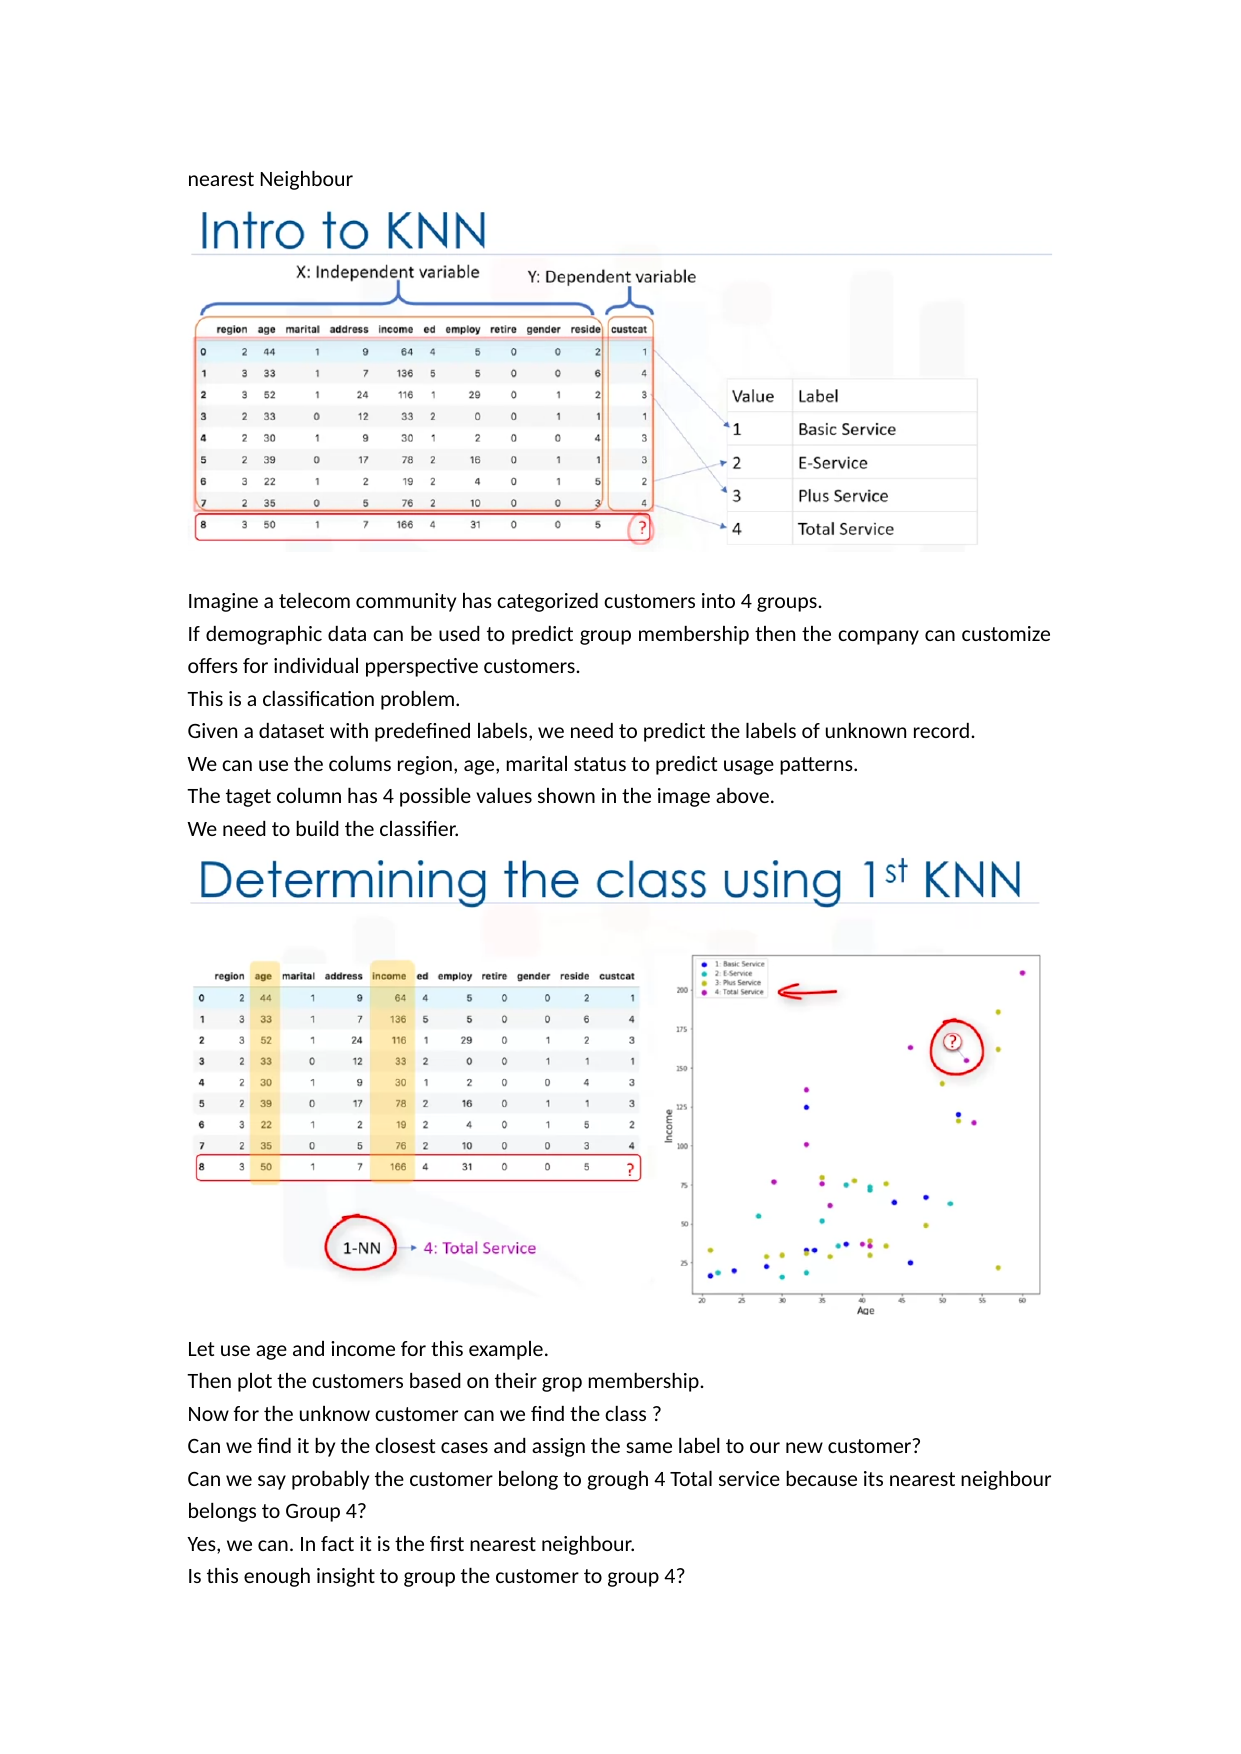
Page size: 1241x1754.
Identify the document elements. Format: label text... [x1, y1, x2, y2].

text We need to build the classifier. [187, 812, 1053, 844]
text Yes, we can. In fact it is the first nearest neighbour. [187, 1527, 1053, 1559]
picture [187, 844, 1053, 1315]
text Can we find it by the closest cases and assign the same label to our new customer? [187, 1429, 1053, 1462]
text Let use age and income for this example. [187, 1332, 1053, 1364]
text Then plot the customers based on their grop membership. [187, 1364, 1053, 1397]
text Imagine a telecom community has categorized customers into 4 groups. [187, 584, 1053, 617]
text The taget column has 4 possible values shown in the image above. [187, 779, 1053, 812]
text We can use the colums region, age, marital status to predict usage patterns. [187, 747, 1053, 779]
text Given a dataset with predefined labels, we need to predict the labels of unknown record. [187, 714, 1053, 747]
text If demographic data can be used to predict group membership then the company can customize offers for individual pperspective customers. [187, 617, 1053, 682]
text Now for the unknow customer can we find the class ? [187, 1397, 1053, 1429]
text This is a classification problem. [187, 682, 1053, 714]
text Is this enough insight to group the customer to group 4? [187, 1559, 1053, 1592]
text nearest Neighbour [187, 162, 1053, 194]
text Can we say probably the customer belong to grough 4 Total service because its nearest neighbour belongs to Group 4? [187, 1462, 1053, 1527]
picture [187, 194, 1053, 552]
